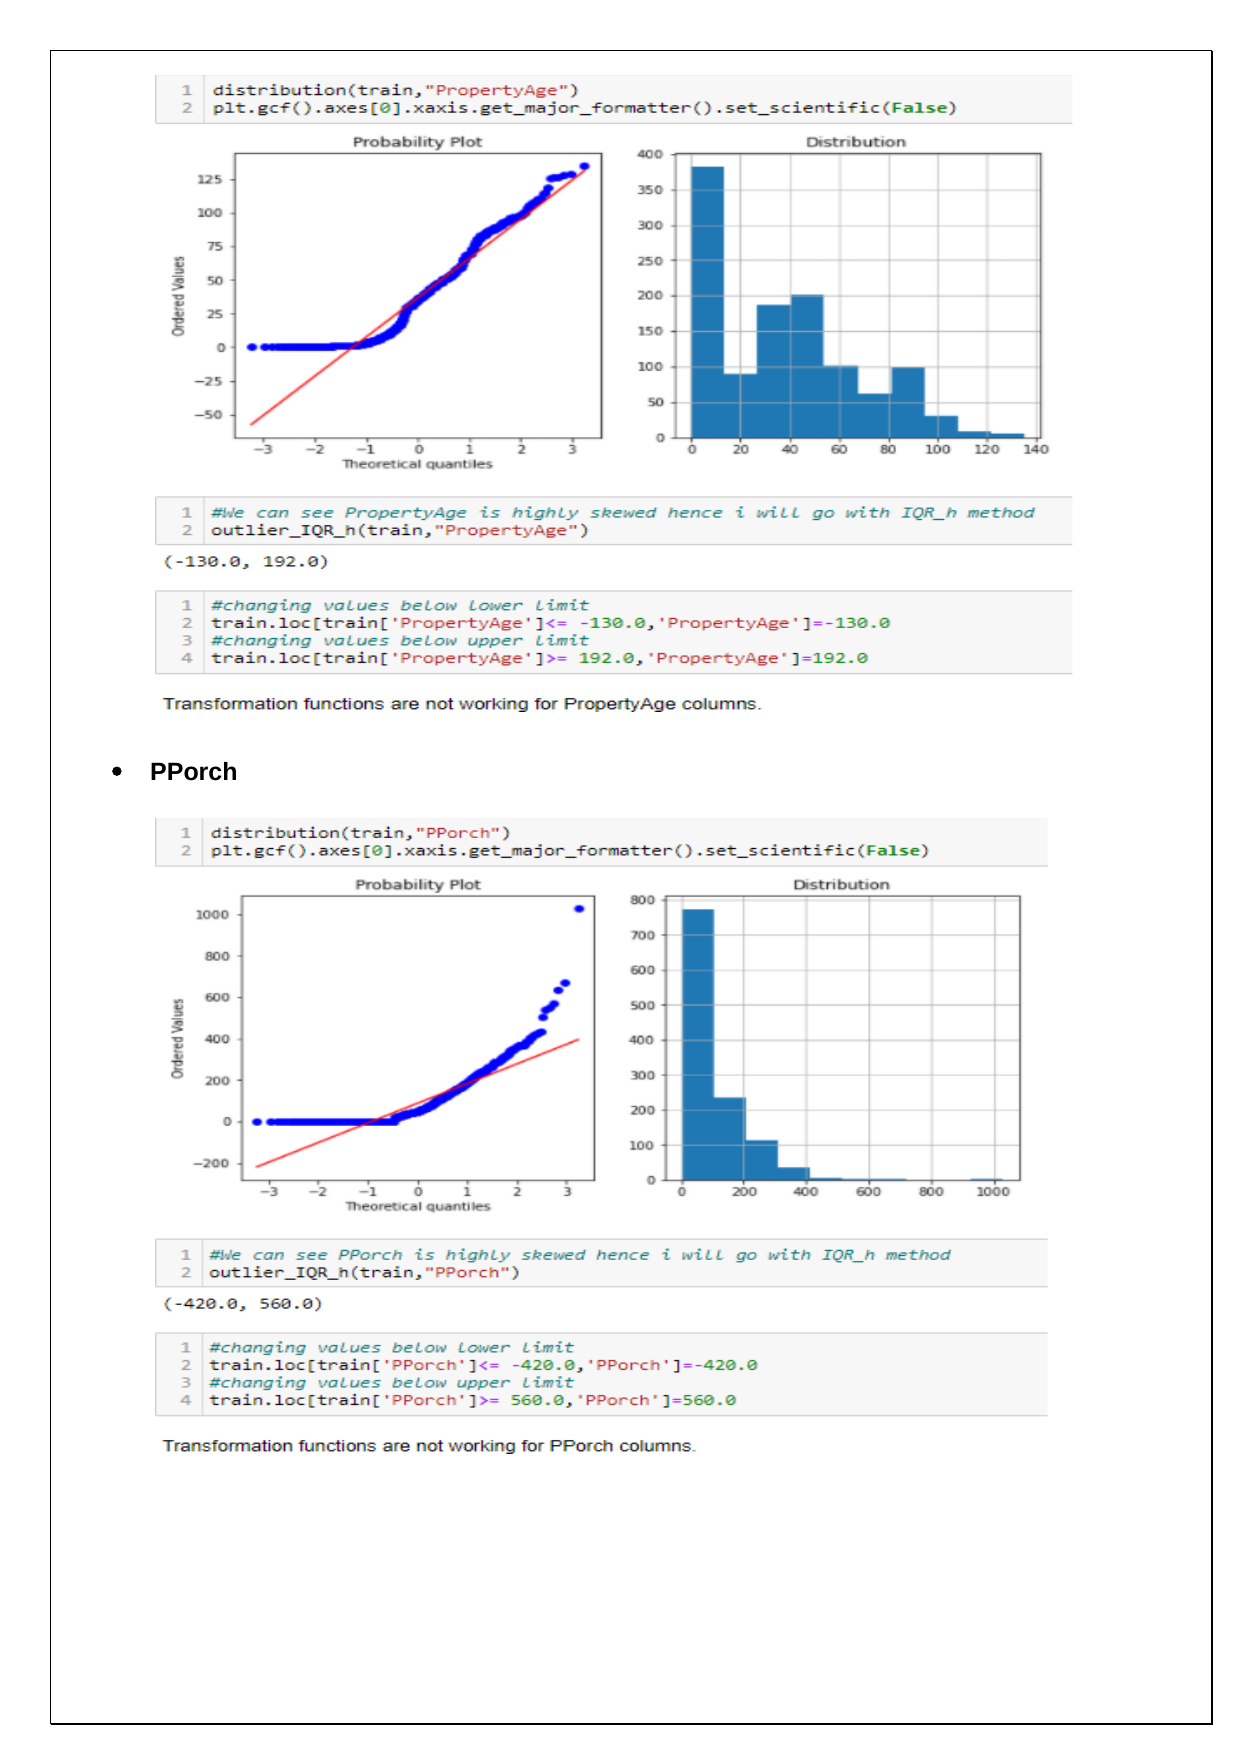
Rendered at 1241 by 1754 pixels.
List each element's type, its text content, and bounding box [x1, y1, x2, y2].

picture [155, 75, 1073, 712]
list PPorch [112, 757, 1211, 785]
picture [155, 818, 1048, 1454]
